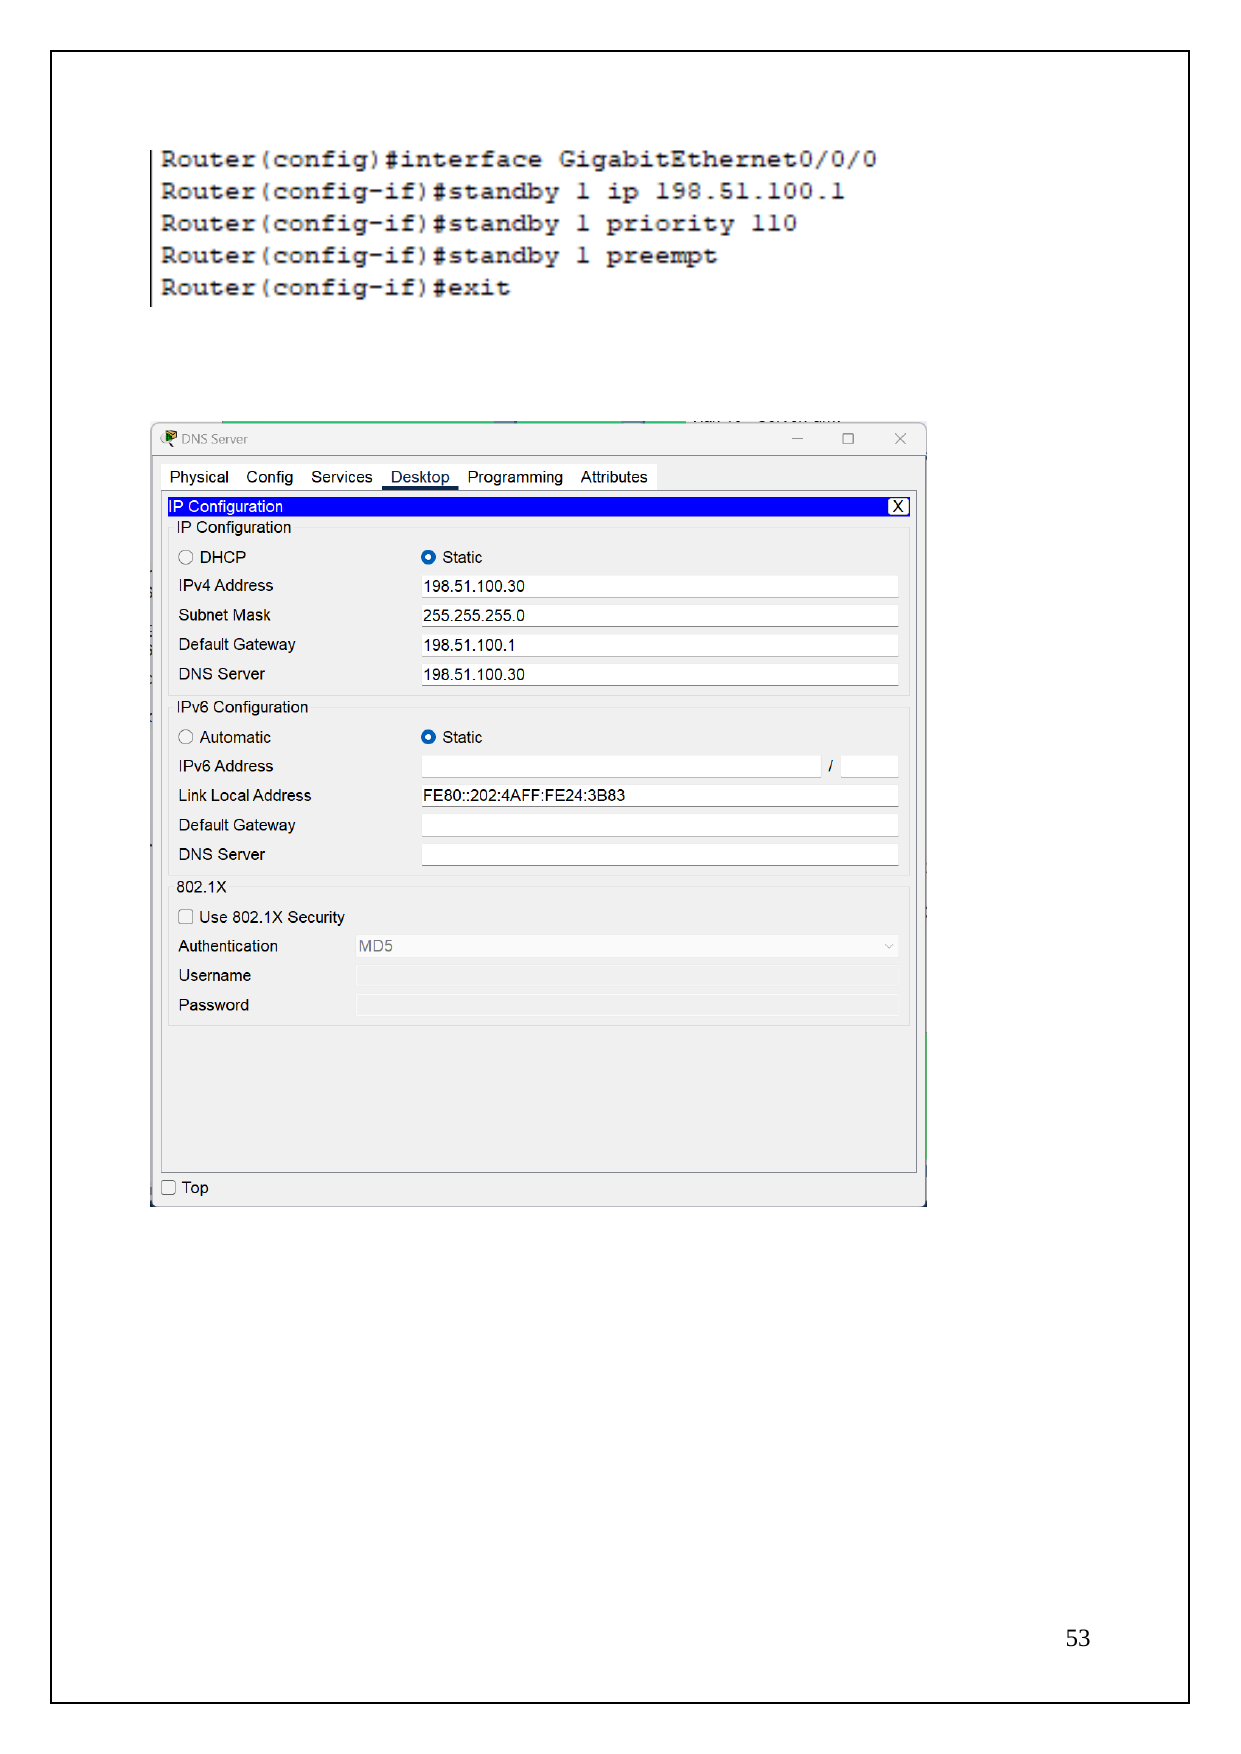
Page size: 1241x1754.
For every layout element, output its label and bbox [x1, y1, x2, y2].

picture [150, 421, 927, 1207]
picture [150, 150, 892, 307]
